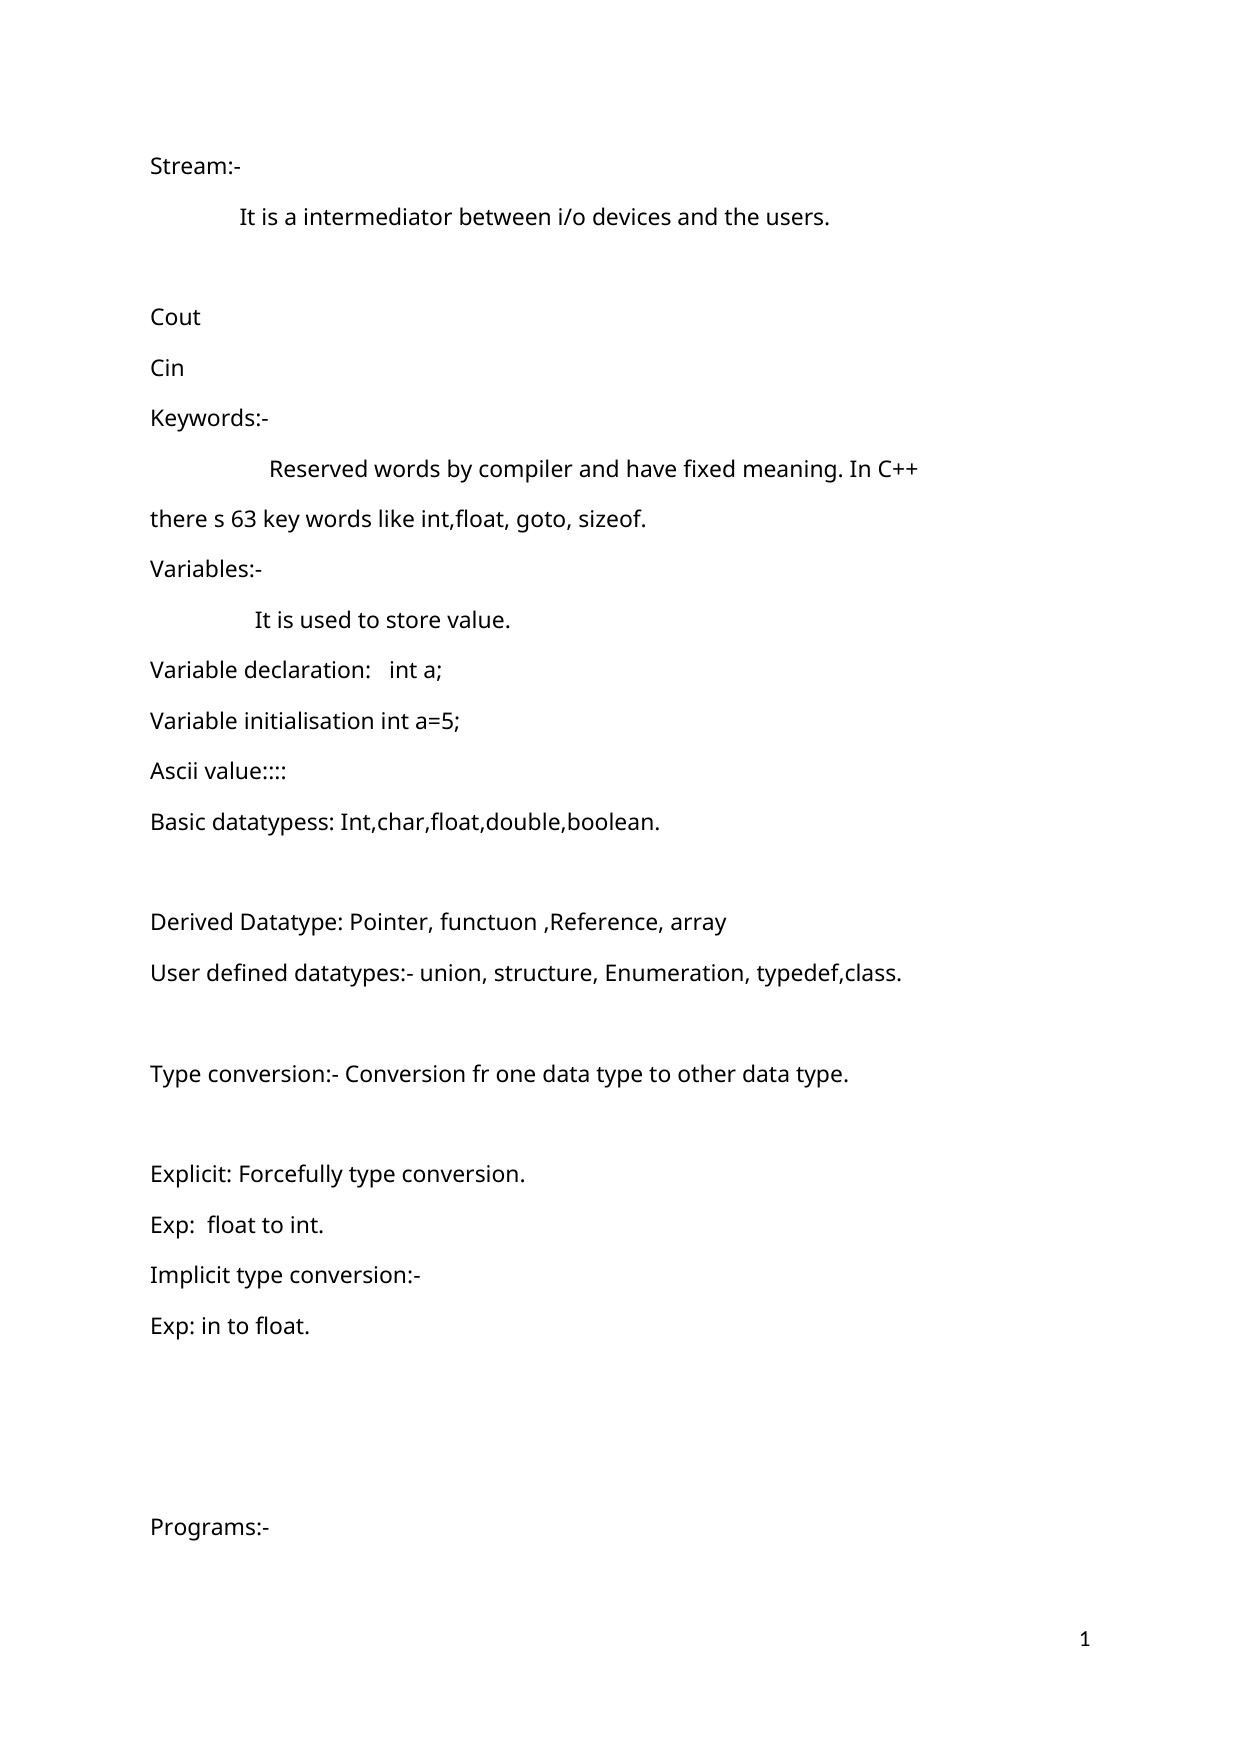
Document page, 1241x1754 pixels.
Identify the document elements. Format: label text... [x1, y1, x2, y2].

text Implicit type conversion:- [150, 1259, 1090, 1290]
text Exp: in to float. [150, 1309, 1090, 1341]
text Explicit: Forcefully type conversion. [150, 1158, 1090, 1189]
text It is a intermediator between i/o devices and the users. [150, 200, 1090, 232]
text Variable initialisation int a=5; [150, 704, 1090, 736]
text Programs:- [150, 1511, 1090, 1542]
text Keywords:- [150, 402, 1090, 433]
text Ascii value:::: [150, 755, 1090, 786]
text Variables:- [150, 553, 1090, 584]
text there s 63 key words like int,float, goto, sizeof. [150, 503, 1090, 534]
text Derived Datatype: Pointer, functuon ,Reference, array [150, 906, 1090, 937]
text Exp: float to int. [150, 1209, 1090, 1240]
text It is used to store value. [150, 604, 1090, 635]
text Type conversion:- Conversion fr one data type to other data type. [150, 1057, 1090, 1089]
text Reserved words by compiler and have fixed meaning. In C++ [150, 452, 1090, 484]
text Cin [150, 352, 1090, 383]
text Cout [150, 301, 1090, 332]
text Basic datatypess: Int,char,float,double,boolean. [150, 805, 1090, 837]
text User defined datatypes:- union, structure, Enumeration, typedef,class. [150, 957, 1090, 988]
text Variable declaration: int a; [150, 654, 1090, 685]
text Stream:- [150, 150, 1090, 181]
